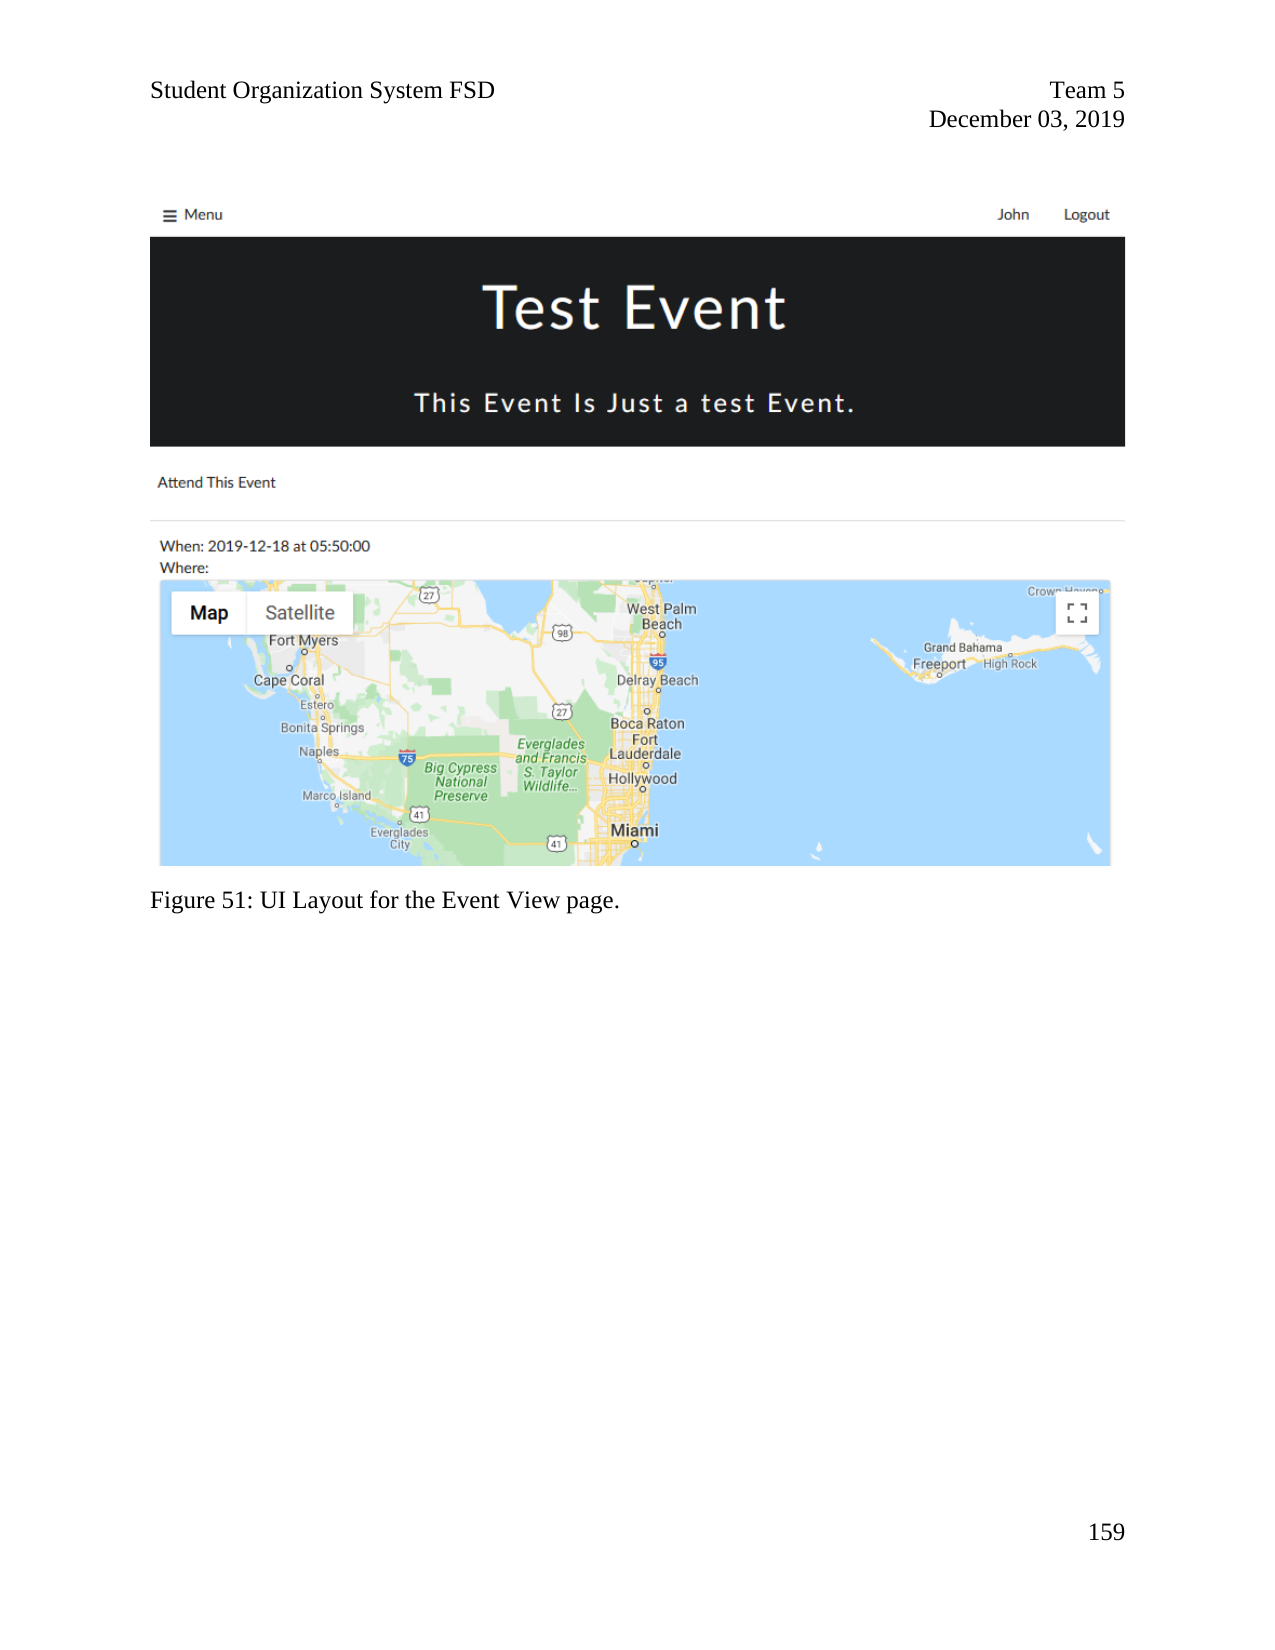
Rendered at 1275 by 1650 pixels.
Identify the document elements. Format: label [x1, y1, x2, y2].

picture [150, 197, 1125, 866]
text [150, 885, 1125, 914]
